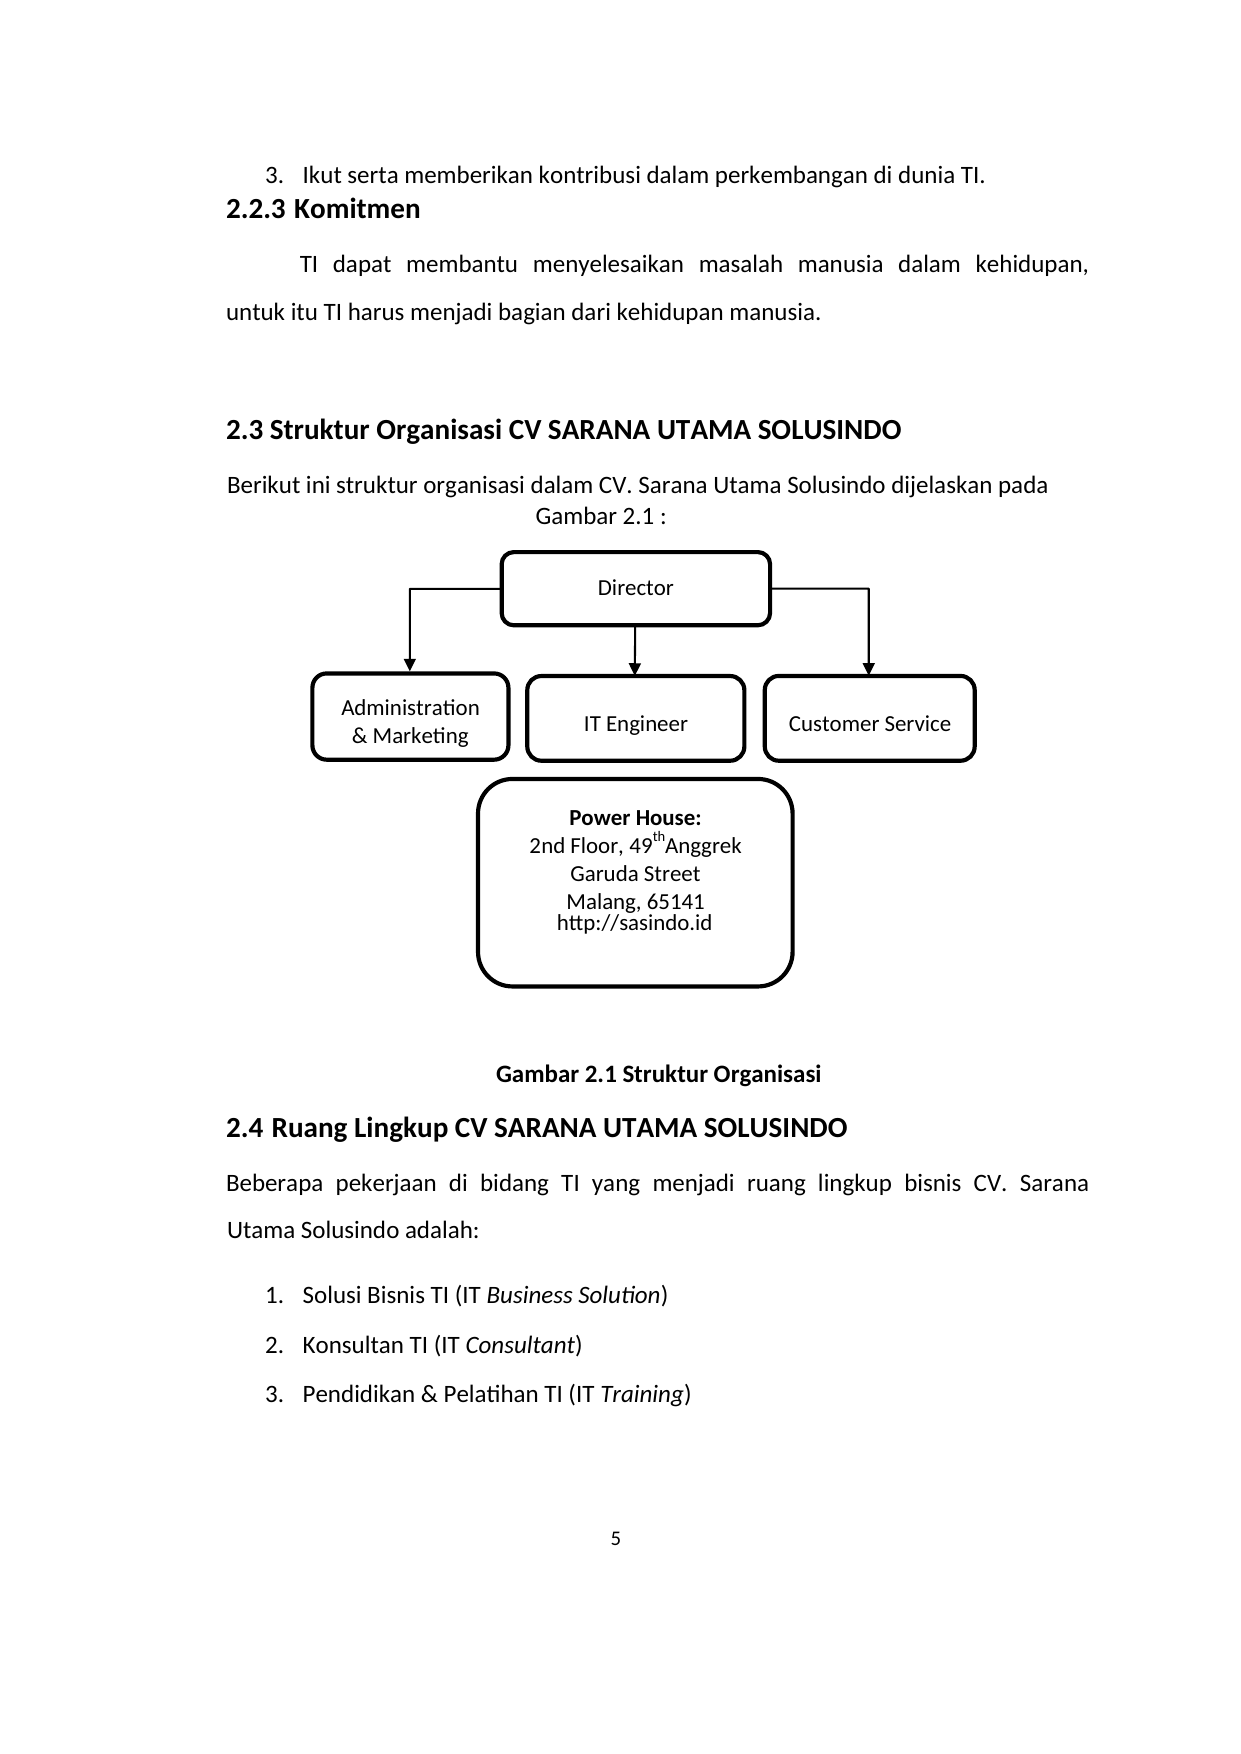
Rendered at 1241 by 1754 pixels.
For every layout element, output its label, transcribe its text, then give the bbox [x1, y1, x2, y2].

list Konsultan TI (IT Consultant) [265, 1329, 1090, 1359]
picture [770, 689, 969, 747]
list Pendidikan & Pelatihan TI (IT Training) [265, 1378, 1090, 1408]
picture [318, 687, 503, 746]
list Ikut serta memberikan kontribusi dalam perkembangan di dunia TI. [265, 159, 1090, 189]
text TI dapat membantu menyelesaikan masalah manusia dalam kehidupan, untuk itu TI harus menjadi bagian dari kehidupan manusia. [226, 248, 1090, 326]
text Berikut ini struktur organisasi dalam CV. Sarana Utama Solusindo dijelaskan pada Gambar 2.1 : [142, 469, 1060, 531]
subtitle Gambar 2.1 Struktur Organisasi [226, 1058, 1092, 1088]
subtitle 2.2.3 Komitmen [226, 190, 1092, 226]
subtitle 2.3 Struktur Organisasi CV SARANA UTAMA SOLUSINDO [226, 411, 1092, 447]
text Beberapa pekerjaan di bidang TI yang menjadi ruang lingkup bisnis CV. Sarana Utama Solusindo adalah: [226, 1167, 1090, 1245]
picture [507, 565, 765, 612]
subtitle 2.4 Ruang Lingkup CV SARANA UTAMA SOLUSINDO [226, 1109, 1092, 1145]
picture [490, 780, 781, 949]
picture [533, 689, 739, 747]
list Solusi Bisnis TI (IT Business Solution) [265, 1280, 1090, 1310]
